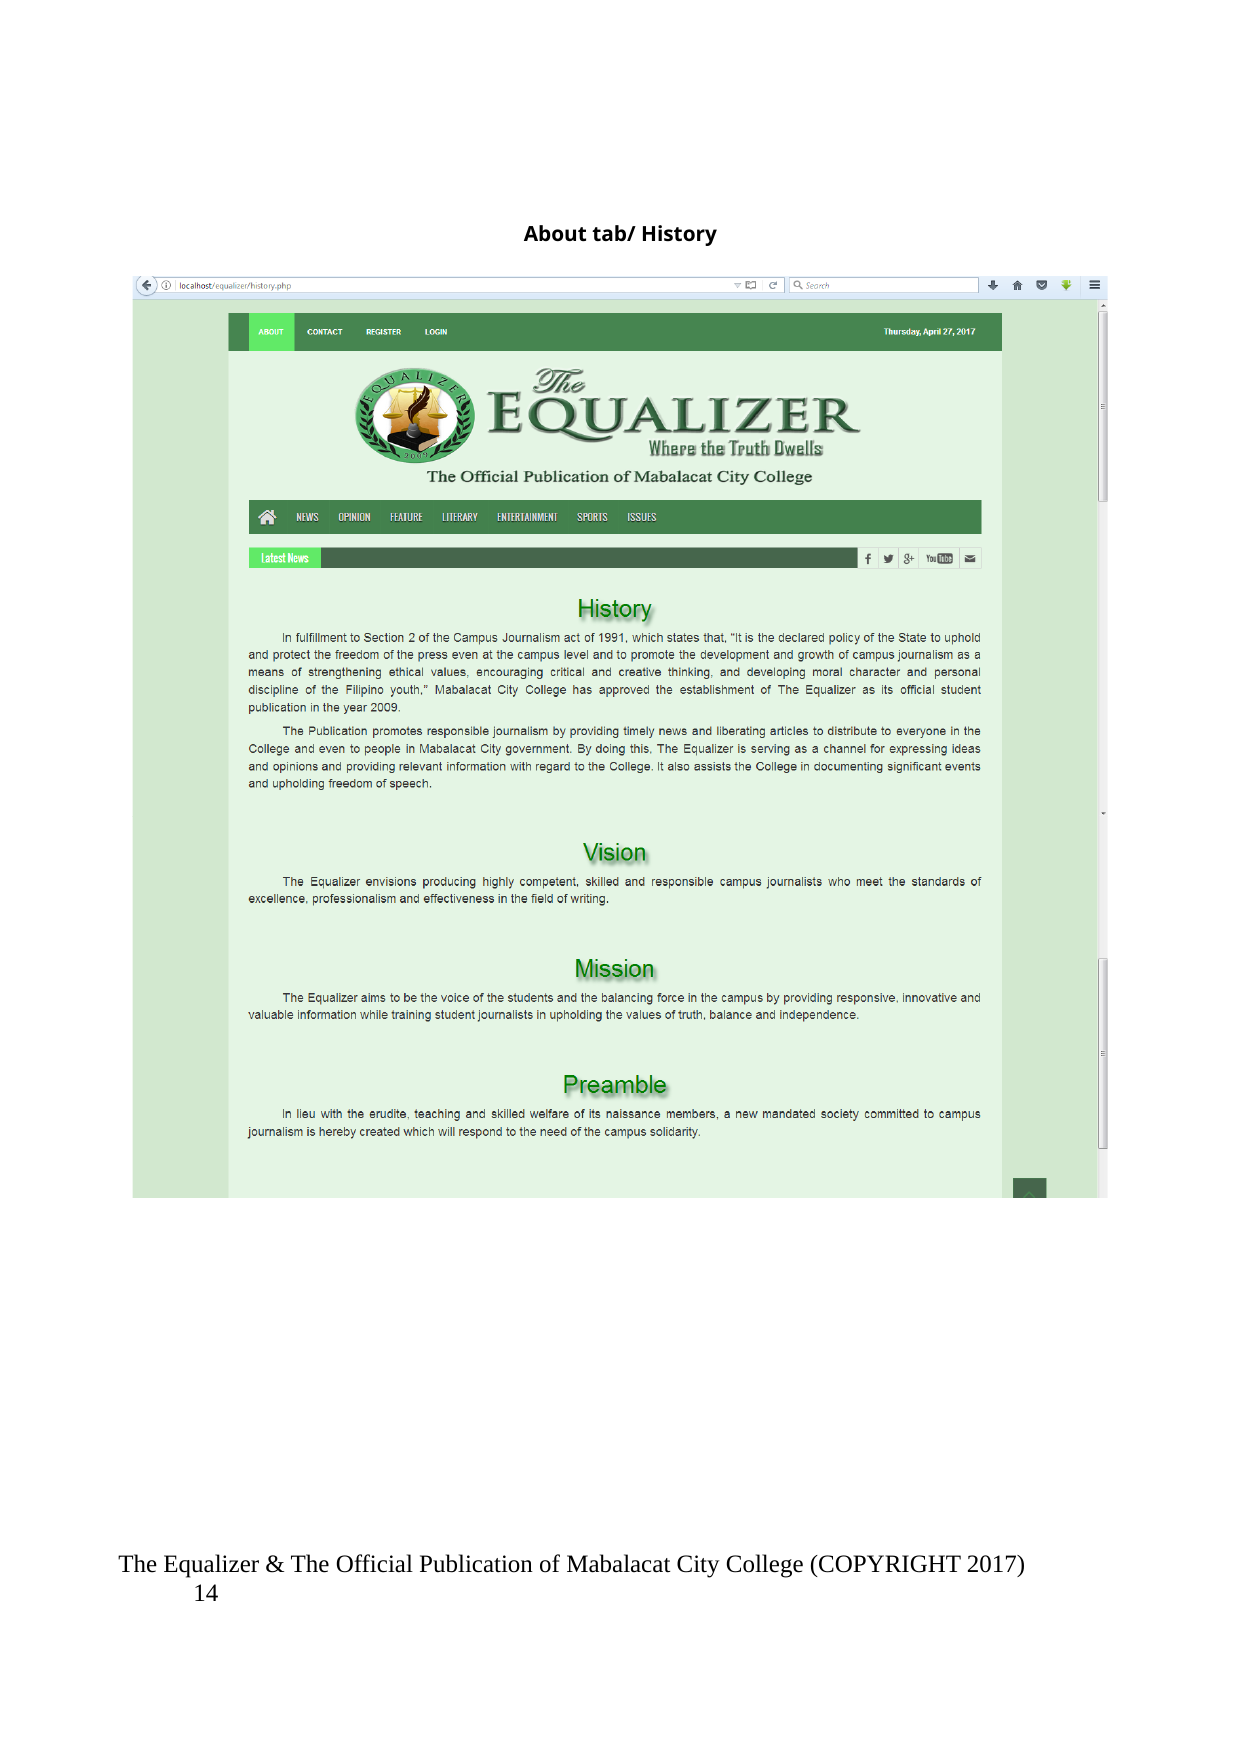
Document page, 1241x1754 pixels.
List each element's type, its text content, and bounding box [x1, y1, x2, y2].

picture [132, 276, 1108, 1198]
text About tab/ History [118, 219, 1122, 248]
